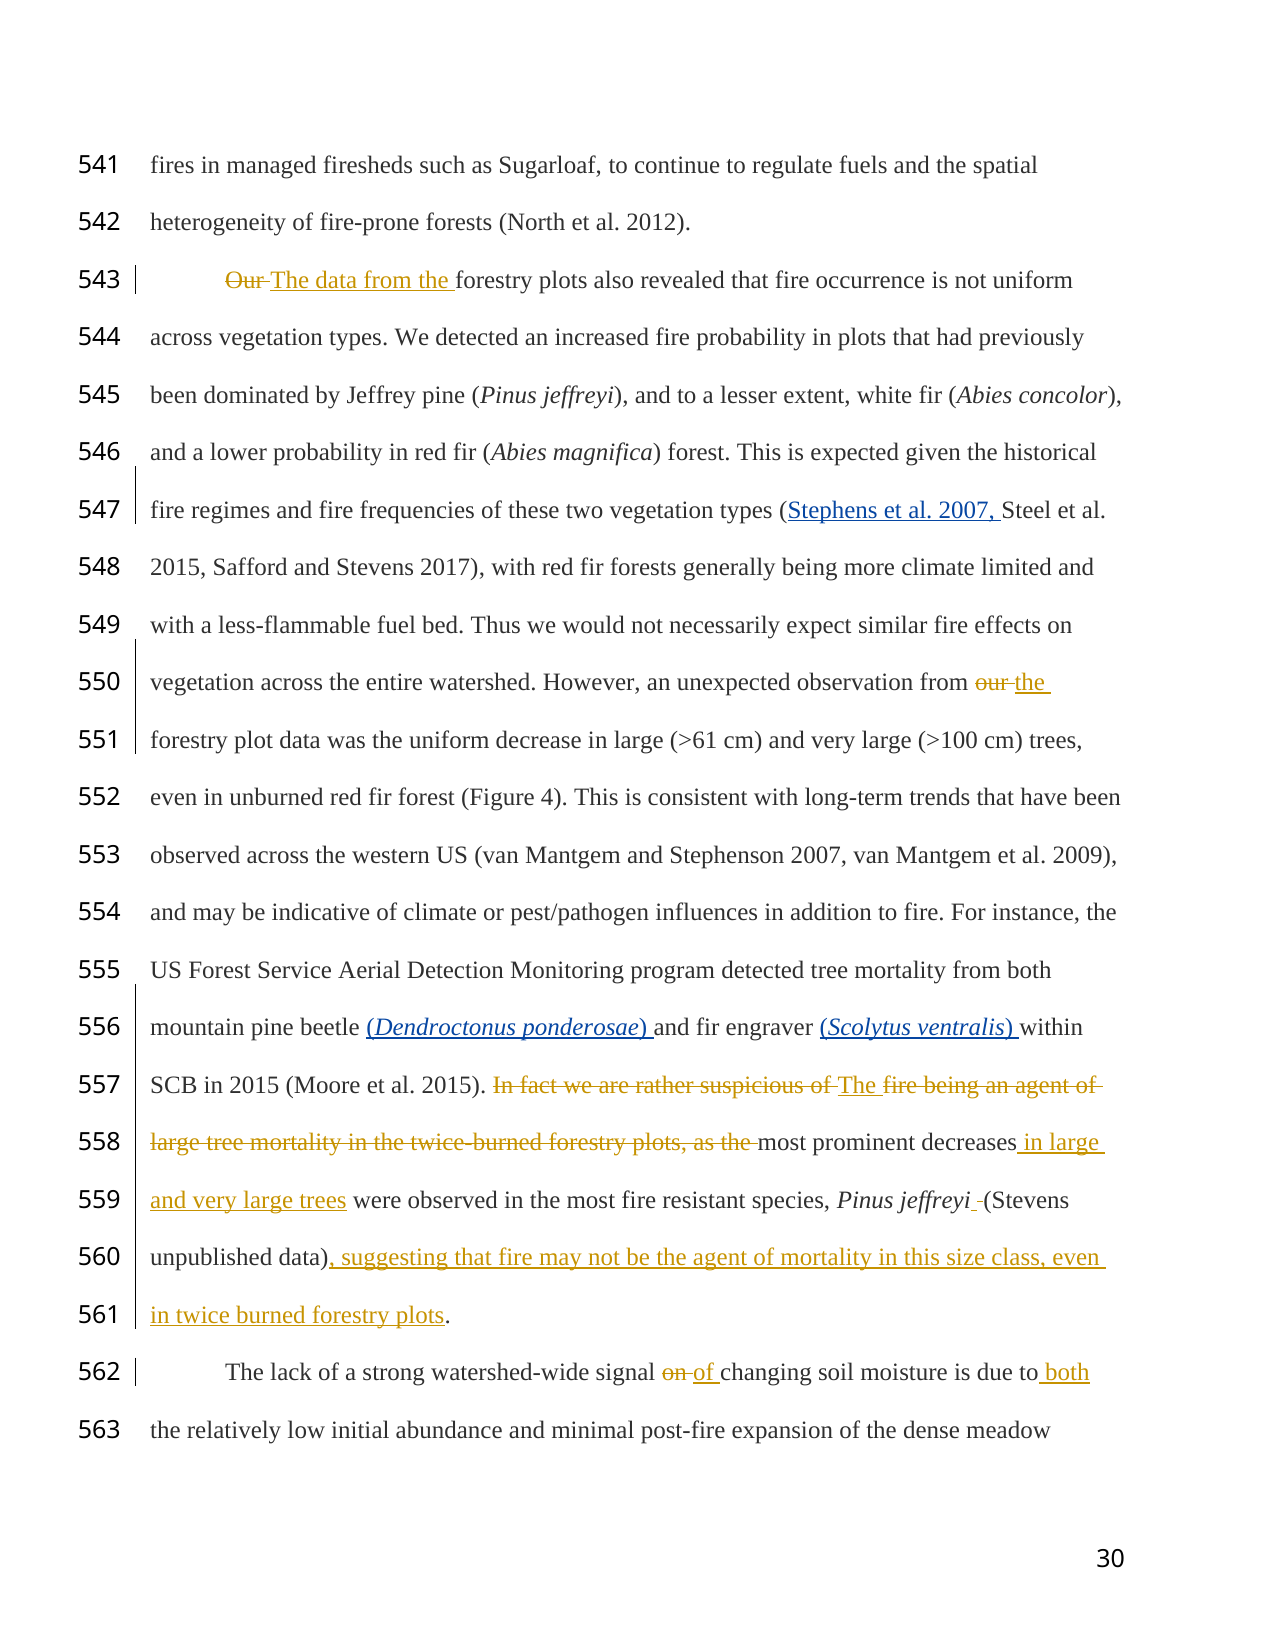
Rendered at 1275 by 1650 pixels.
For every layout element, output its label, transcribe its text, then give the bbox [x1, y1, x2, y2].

text forestry plots also revealed that fire occurrence is not uniform across vegetation types. We detected an increased fire probability in plots that had previously been dominated by Jeffrey pine (Pinus jeffreyi), and to a lesser extent, white fir (Abies concolor), and a lower probability in red fir (Abies magnifica) forest. This is expected given the historical fire regimes and fire frequencies of these two vegetation types (Steel et al. 2015, Safford and Stevens 2017), with red fir forests generally being more climate limited and with a less-flammable fuel bed. Thus we would not necessarily expect similar fire effects on vegetation across the entire watershed. However, an unexpected observation from forestry plot data was the uniform decrease in large (>61 cm) and very large (>100 cm) trees, even in unburned red fir forest (Figure 4). This is consistent with long-term trends that have been observed across the western US (van Mantgem and Stephenson 2007, van Mantgem et al. 2009), and may be indicative of climate or pest/pathogen influences in addition to fire. For instance, the US Forest Service Aerial Detection Monitoring program detected tree mortality from both mountain pine beetle and fir engraver within SCB in 2015 (Moore et al. 2015). most prominent decreases were observed in the most fire resistant species, Pinus jeffreyi(Stevens unpublished data). [150, 265, 1125, 1329]
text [150, 150, 1125, 236]
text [150, 1357, 1125, 1444]
